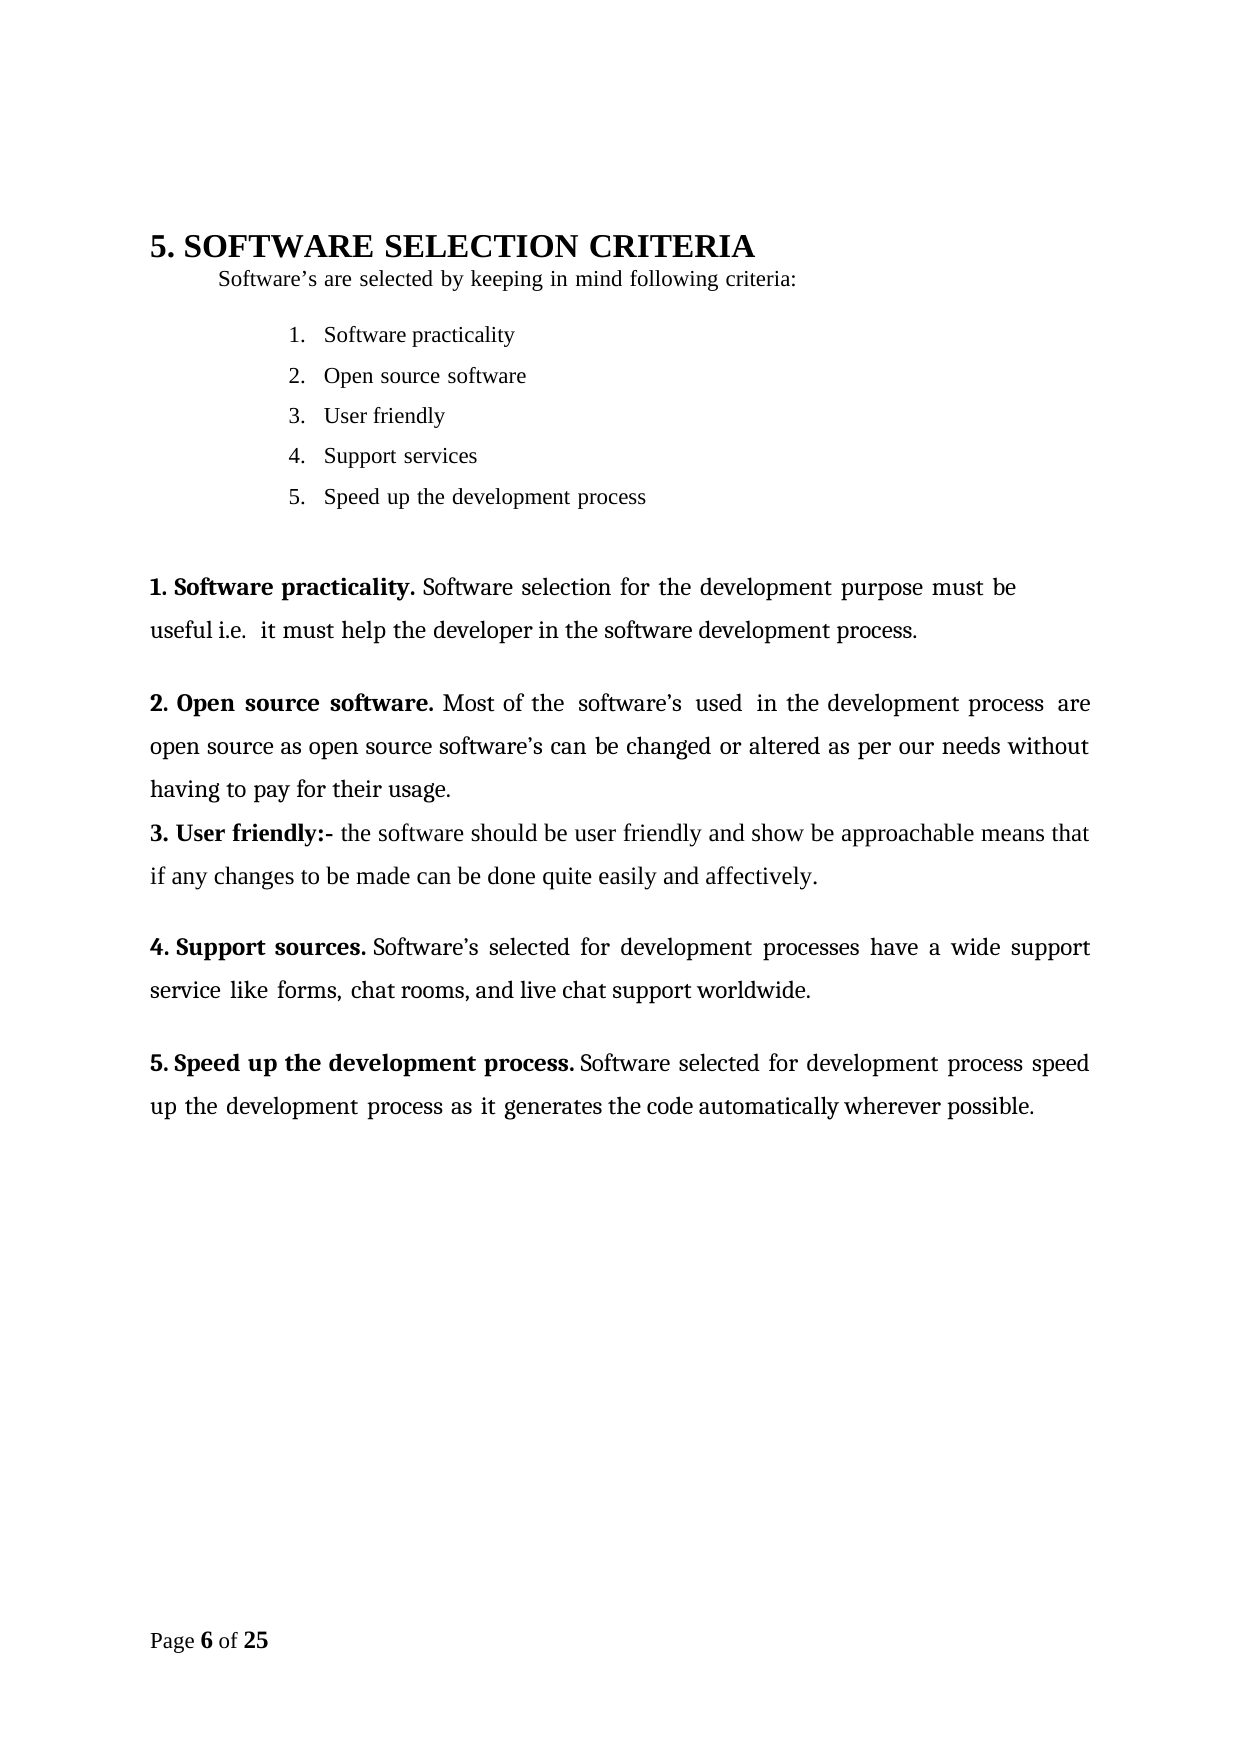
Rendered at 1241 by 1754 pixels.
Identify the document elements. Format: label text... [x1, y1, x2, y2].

subtitle 1. Software practicality. Software selection for the development purpose must be useful i.e. it must help the developer in the software development process. [150, 573, 1016, 645]
subtitle 4. Support sources. Software’s selected for development processes have a wide support service like forms, chat rooms, and live chat support worldwide. [150, 933, 1090, 1005]
list Software practicality [288, 321, 1090, 347]
text Software’s are selected by keeping in mind following criteria: [218, 265, 1090, 291]
list Support services [288, 442, 1090, 469]
text 3. User friendly:- the software should be user friendly and show be approachable means that if any changes to be made can be done quite easily and affectively. [150, 818, 1090, 890]
list Speed up the development process [288, 483, 1090, 509]
text 5. SOFTWARE SELECTION CRITERIA [150, 227, 1090, 265]
subtitle 2. Open source software. Most of the software’s used in the development process are open source as open source software’s can be changed or altered as per our needs without having to pay for their usage. [150, 688, 1090, 803]
subtitle 5. Speed up the development process. Software selected for development process speed up the development process as it generates the code automatically wherever possible. [150, 1049, 1090, 1121]
list Open source software [288, 362, 1090, 388]
list User friendly [288, 402, 1090, 428]
